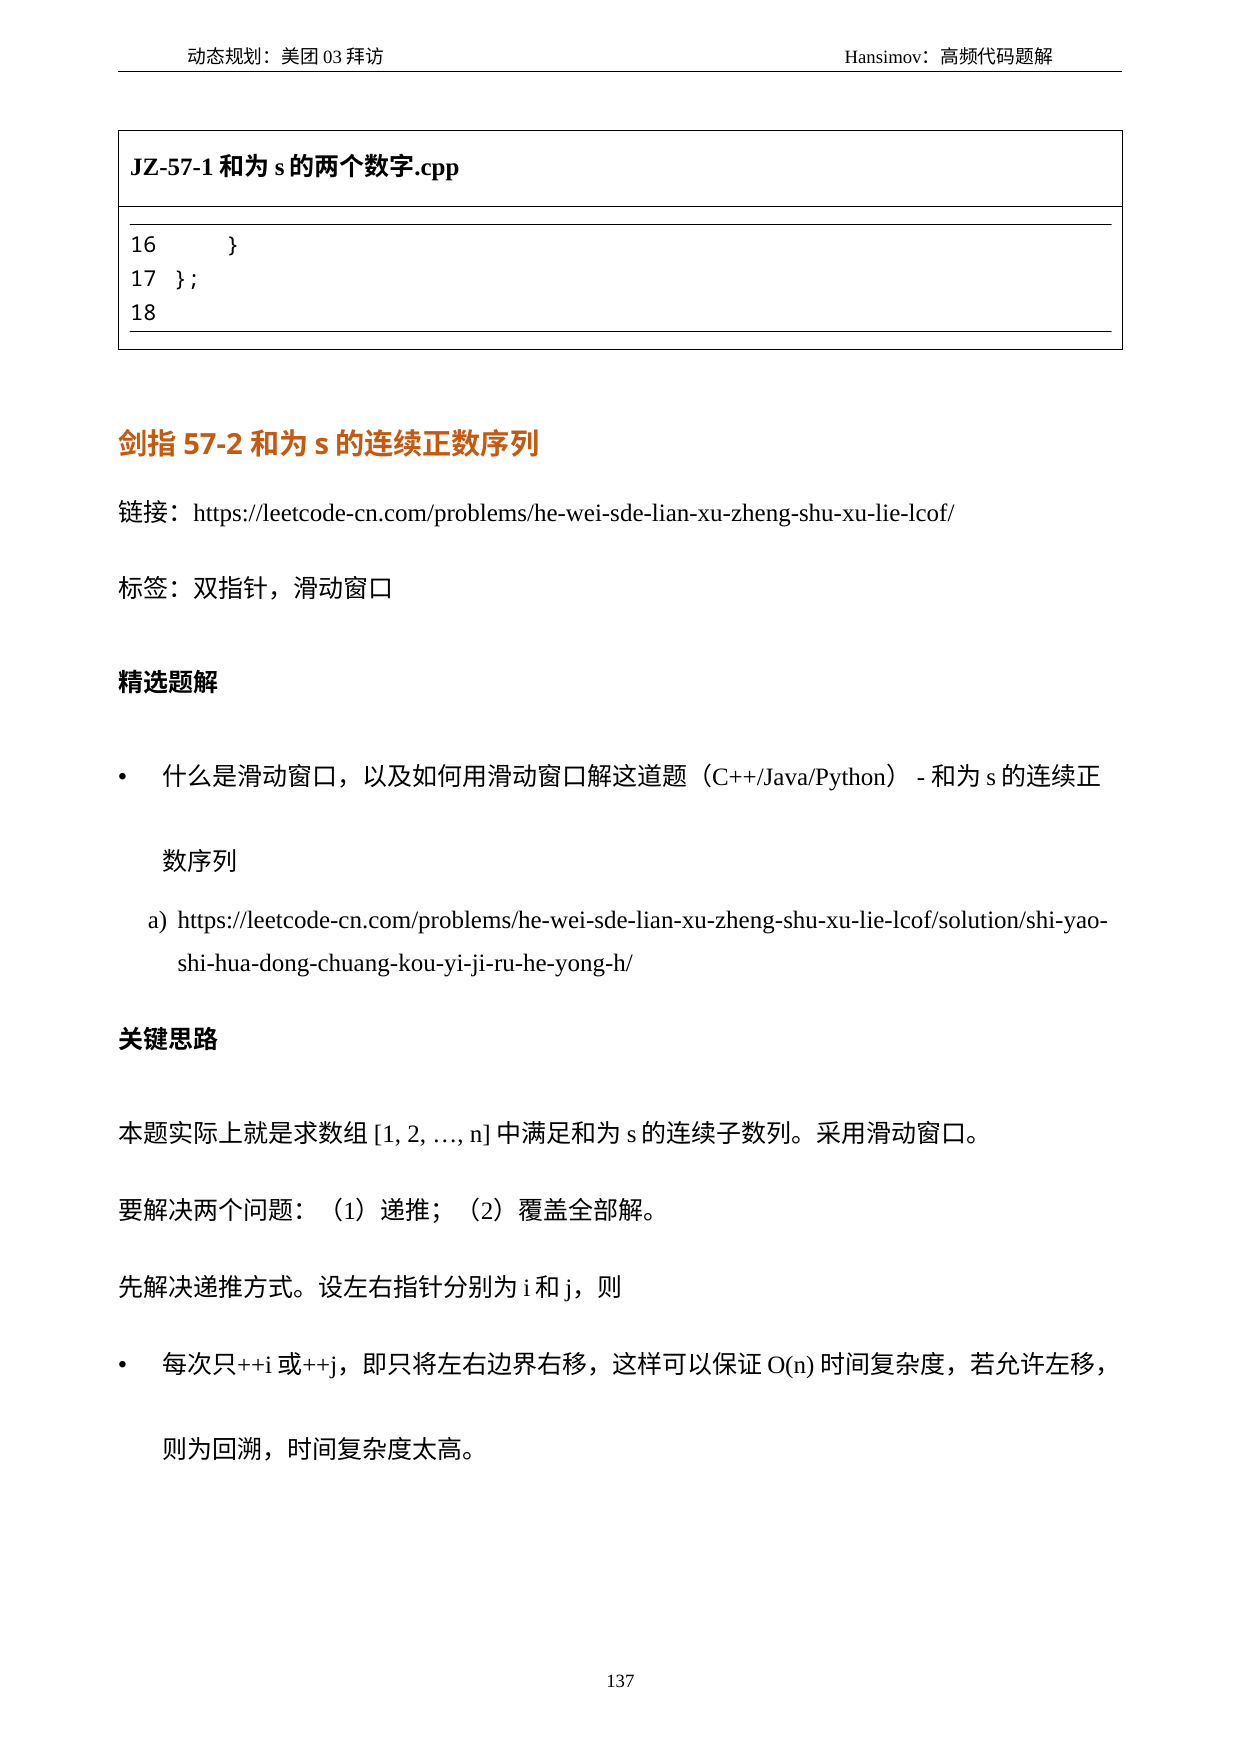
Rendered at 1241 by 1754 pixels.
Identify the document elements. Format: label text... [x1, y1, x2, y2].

table_header JZ-57-1 和为s的两个数字.cpp [119, 131, 1122, 206]
text 要解决两个问题：（1）递推；（2）覆盖全部解。 [118, 1174, 1122, 1242]
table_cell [119, 207, 1122, 349]
text 标签：双指针，滑动窗口 [118, 553, 1122, 621]
text 本题实际上就是求数组 [1, 2, …, n] 中满足和为s的连续子数列。采用滑动窗口。 [118, 1097, 1122, 1165]
subtitle 剑指 57-2 和为s的连续正数序列 [118, 408, 1097, 476]
subtitle 精选题解 [118, 647, 1097, 715]
text 什么是滑动窗口，以及如何用滑动窗口解这道题（C++/Java/Python） - 和为s的连续正数序列 [118, 741, 1122, 894]
subtitle 关键思路 [118, 1003, 1097, 1071]
list https://leetcode-cn.com/problems/he-wei-sde-lian-xu-zheng-shu-xu-lie-lcof/solution/shi-yao-shi-hua-dong-chuang-kou-yi-ji-ru-he-yong-h/ [148, 903, 1122, 979]
text 每次只++i或++j，即只将左右边界右移，这样可以保证O(n) 时间复杂度，若允许左移，则为回溯，时间复杂度太高。 [118, 1328, 1122, 1481]
text 链接：https://leetcode-cn.com/problems/he-wei-sde-lian-xu-zheng-shu-xu-lie-lcof/ [118, 476, 1122, 544]
text 先解决递推方式。设左右指针分别为i和j，则 [118, 1251, 1122, 1319]
